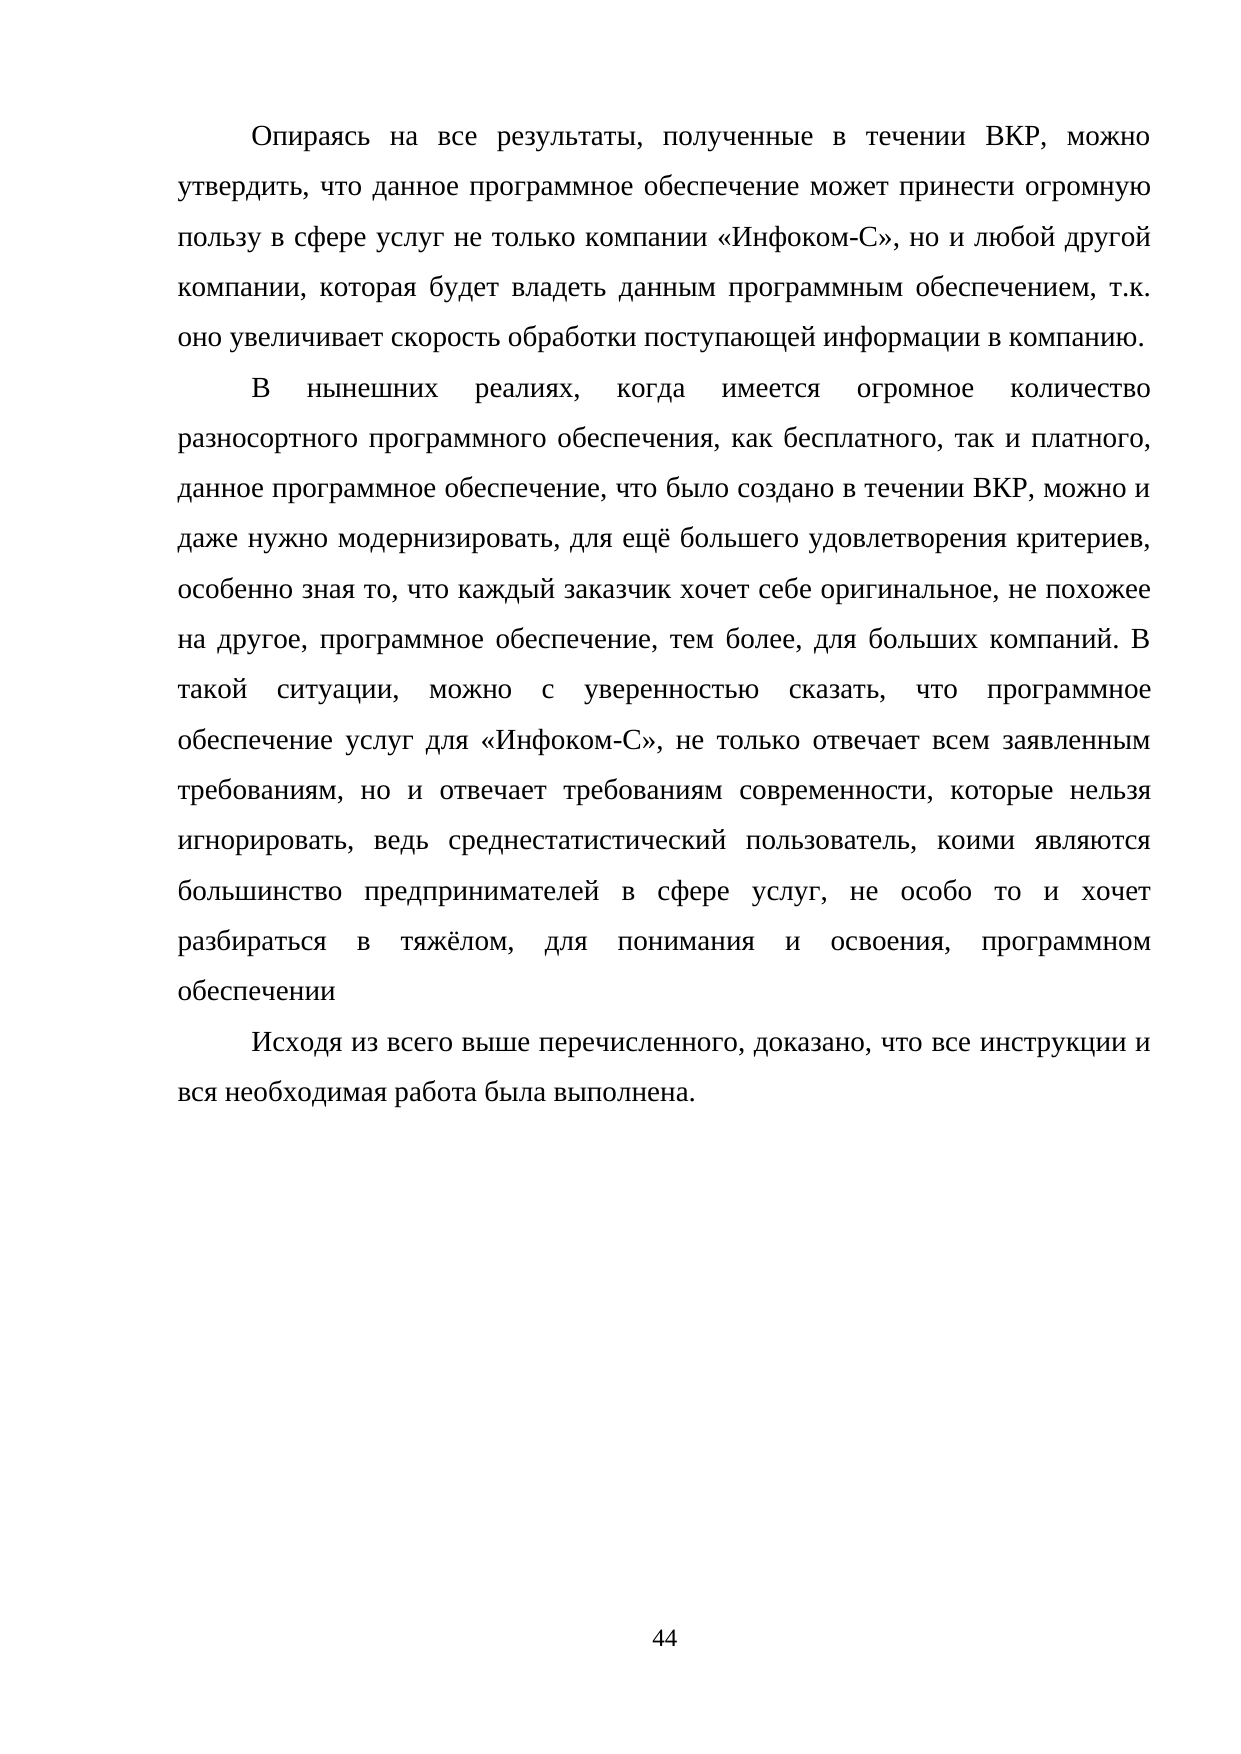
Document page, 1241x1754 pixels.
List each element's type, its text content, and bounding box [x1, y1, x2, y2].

text Опираясь на все результаты, полученные в течении ВКР, можно утвердить, что данное программное обеспечение может принести огромную пользу в сфере услуг не только компании «Инфоком-С», но и любой другой компании, которая будет владеть данным программным обеспечением, т.к. оно увеличивает скорость обработки поступающей информации в компанию. [177, 118, 1152, 353]
text Исходя из всего выше перечисленного, доказано, что все инструкции и вся необходимая работа была выполнена. [177, 1024, 1152, 1108]
text В нынешних реалиях, когда имеется огромное количество разносортного программного обеспечения, как бесплатного, так и платного, данное программное обеспечение, что было создано в течении ВКР, можно и даже нужно модернизировать, для ещё большего удовлетворения критериев, особенно зная то, что каждый заказчик хочет себе оригинальное, не похожее на другое, программное обеспечение, тем более, для больших компаний. В такой ситуации, можно с уверенностью сказать, что программное обеспечение услуг для «Инфоком-С», не только отвечает всем заявленным требованиям, но и отвечает требованиям современности, которые нельзя игнорировать, ведь среднестатистический пользователь, коими являются большинство предпринимателей в сфере услуг, не особо то и хочет разбираться в тяжёлом, для понимания и освоения, программном обеспечении [177, 370, 1152, 1007]
